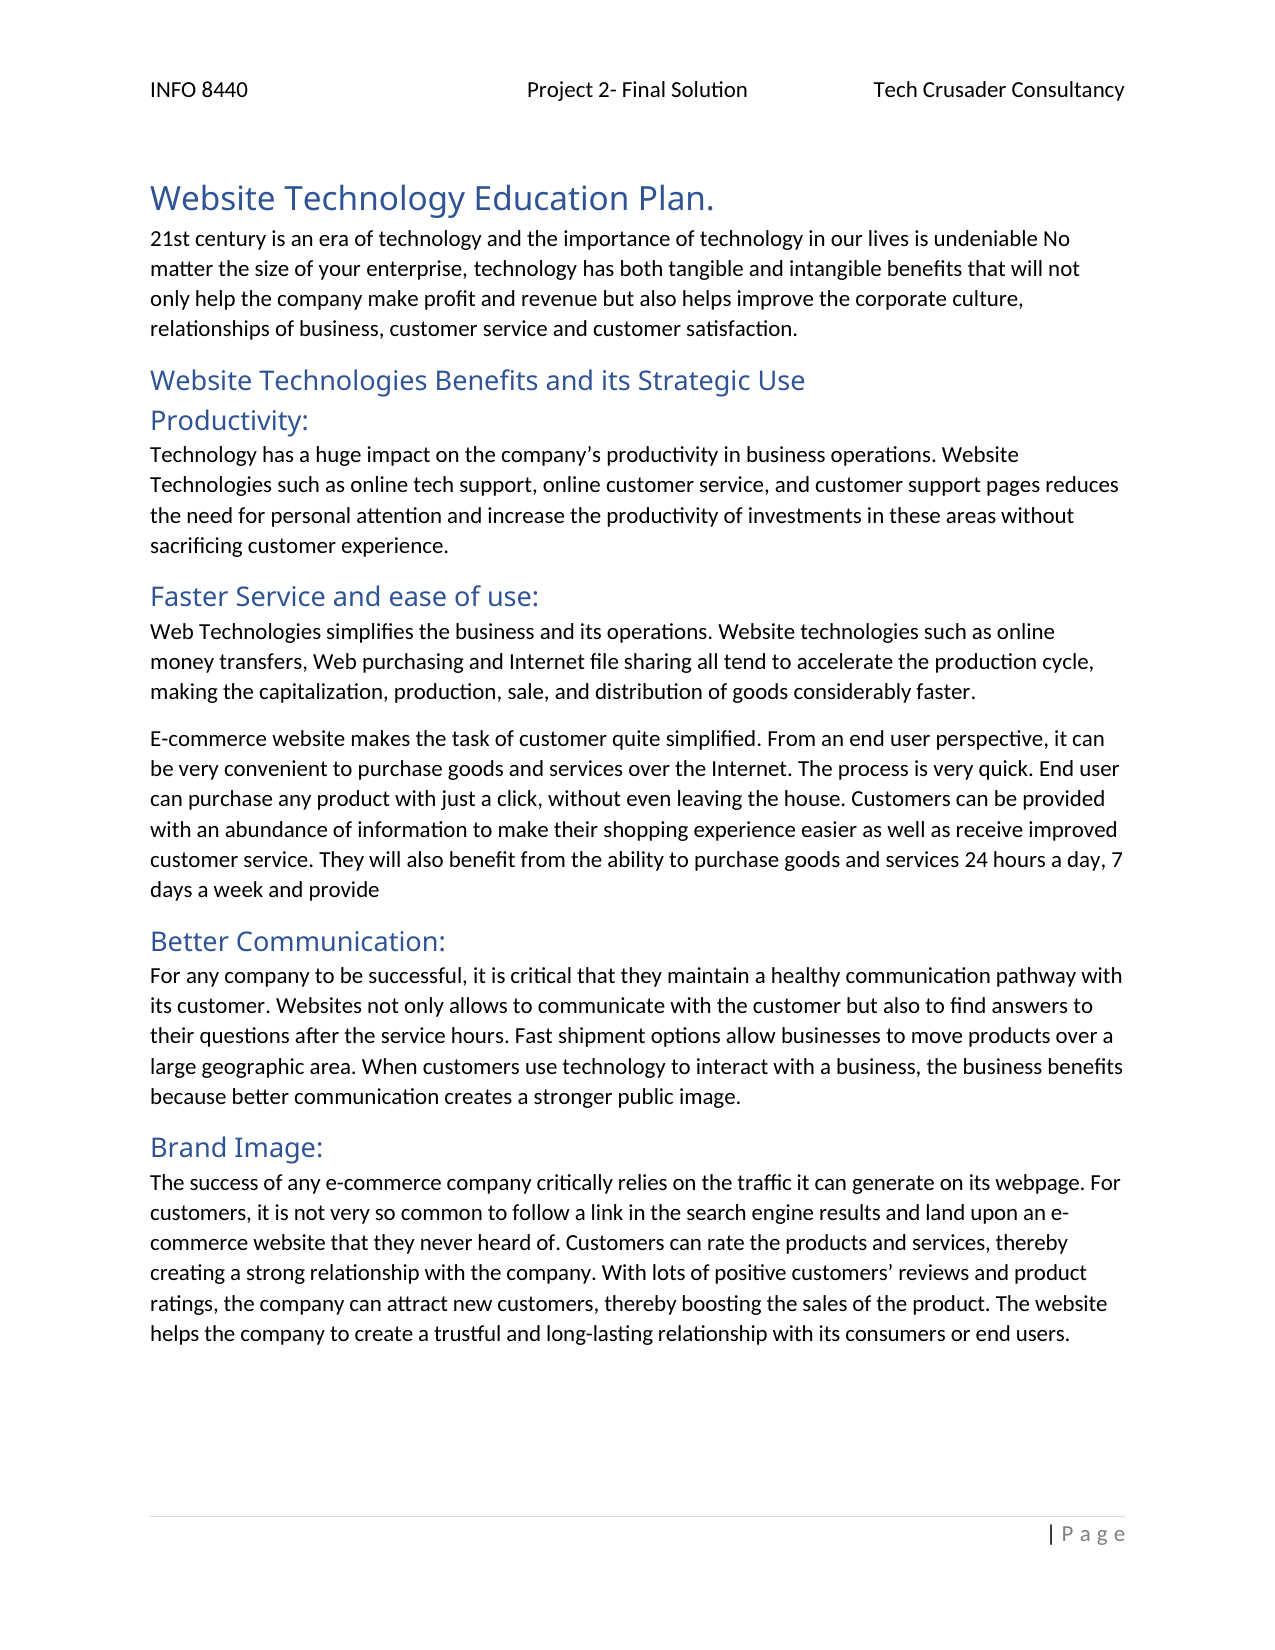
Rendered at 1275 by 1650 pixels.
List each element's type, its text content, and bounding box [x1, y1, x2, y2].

text 21st century is an era of technology and the importance of technology in our lives is undeniable No matter the size of your enterprise, technology has both tangible and intangible benefits that will not only help the company make profit and revenue but also helps improve the corporate culture, relationships of business, customer service and customer satisfaction. [150, 224, 1125, 343]
text Brand Image: The success of any e-commerce company critically relies on the traffic it can generate on its webpage. For customers, it is not very so common to follow a link in the search engine results and land upon an e-commerce website that they never heard of. Customers can rate the products and services, thereby creating a strong relationship with the company. With lots of positive customers’ reviews and product ratings, the company can attract new customers, thereby boosting the sales of the product. The website helps the company to create a trustful and long-lasting relationship with its consumers or end users. [150, 1129, 1125, 1347]
text E-commerce website makes the task of customer quite simplified. From an end user perspective, it can be very convenient to purchase goods and services over the Internet. The process is very quick. End user can purchase any product with just a click, without even leaving the house. Customers can be provided with an abundance of information to make their shopping experience easier as well as receive improved customer service. They will also benefit from the ability to purchase goods and services 24 hours a day, 7 days a week and provide [150, 724, 1125, 903]
subtitle Website Technology Education Plan. [150, 175, 1125, 220]
text Faster Service and ease of use: Web Technologies simplifies the business and its operations. Website technologies such as online money transfers, Web purchasing and Internet file sharing all tend to accelerate the production cycle, making the capitalization, production, sale, and distribution of goods considerably faster. [150, 578, 1125, 705]
text Productivity: Technology has a huge impact on the company’s productivity in business operations. Website Technologies such as online tech support, online customer service, and customer support pages reduces the need for personal attention and increase the productivity of investments in these areas without sacrificing customer experience. [150, 401, 1125, 559]
subtitle Website Technologies Benefits and its Strategic Use [150, 361, 1125, 398]
text Better Communication: For any company to be successful, it is critical that they maintain a healthy communication pathway with its customer. Websites not only allows to communicate with the customer but also to find answers to their questions after the service hours. Fast shipment options allow businesses to move products over a large geographic area. When customers use technology to interact with a business, the business benefits because better communication creates a stronger public image. [150, 922, 1125, 1110]
